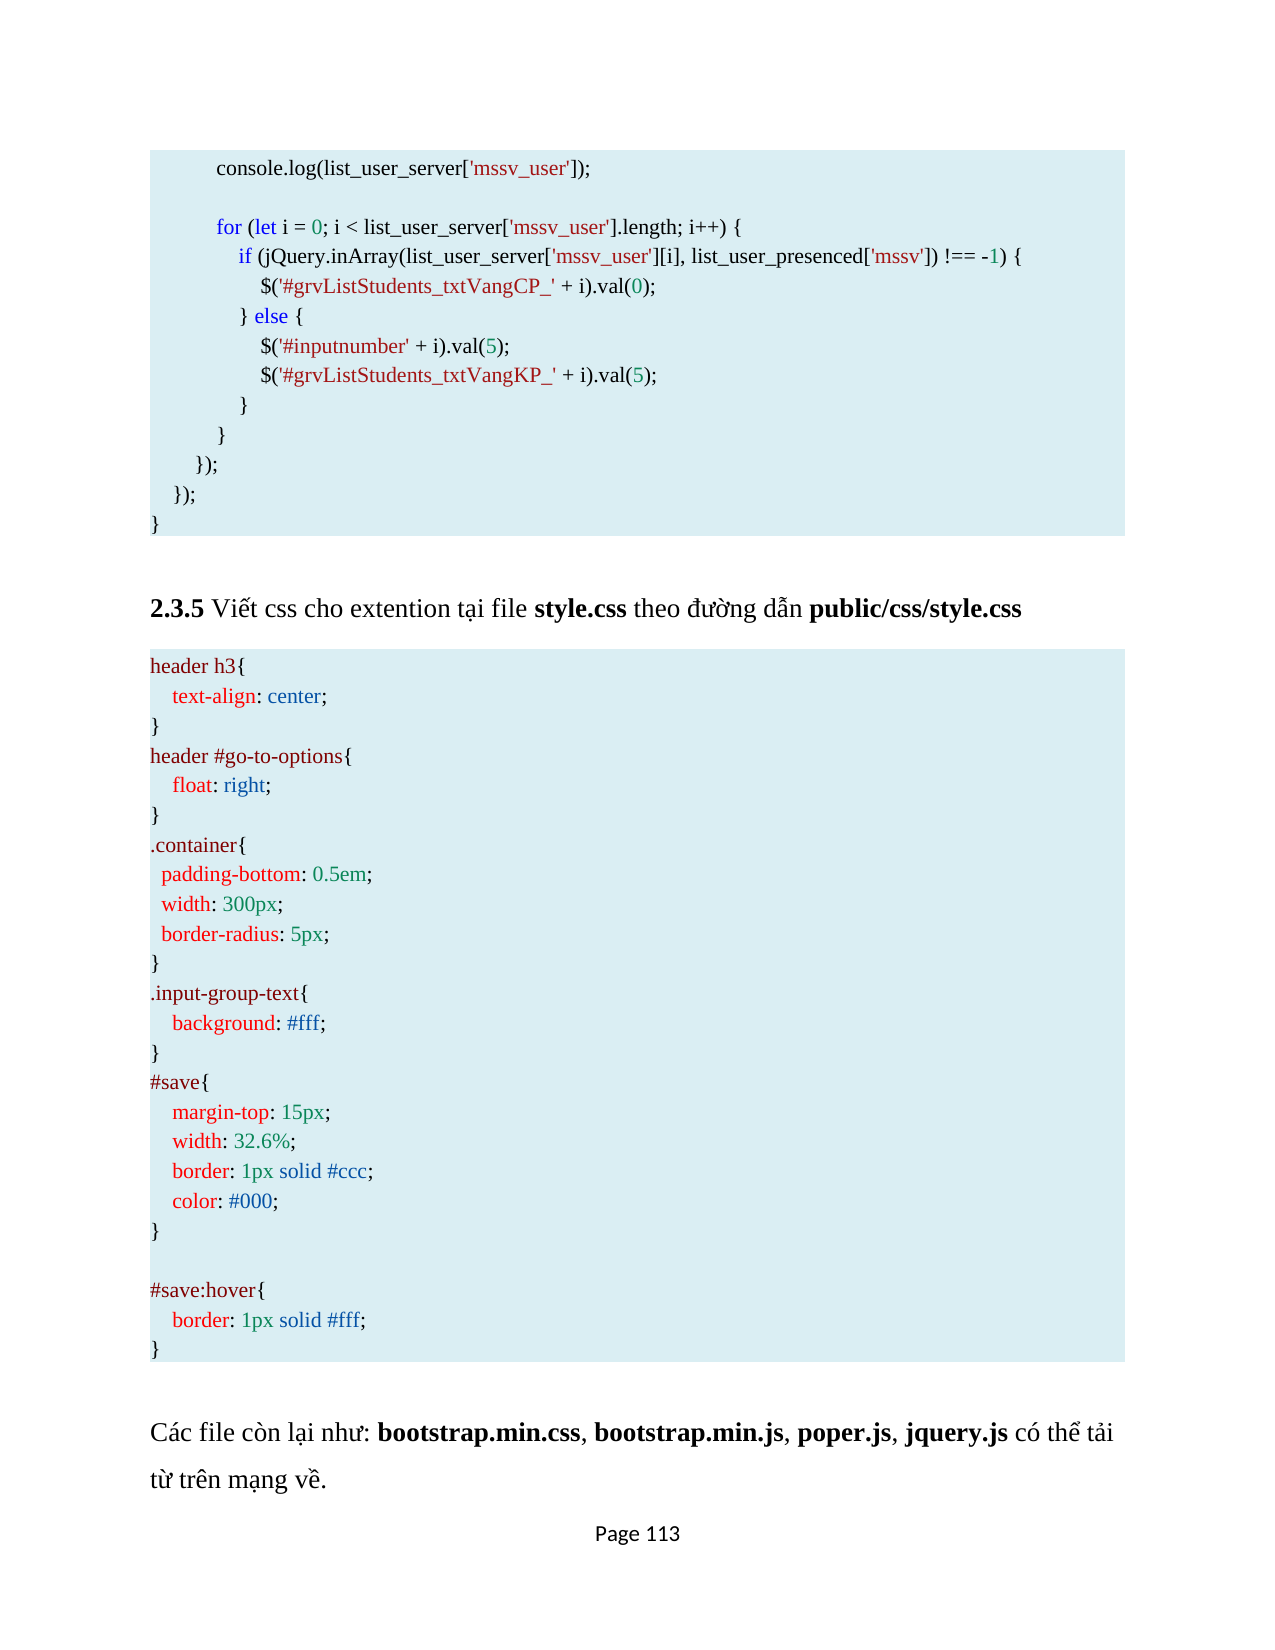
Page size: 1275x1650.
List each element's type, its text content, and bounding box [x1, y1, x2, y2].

text } [150, 417, 1125, 447]
text } [150, 506, 1125, 536]
text border-radius: 5px; [150, 916, 1125, 946]
text background: #fff; [150, 1005, 1125, 1035]
text .container{ [150, 827, 1125, 857]
text .input-group-text{ [150, 976, 1125, 1005]
text text-align: center; [150, 679, 1125, 708]
text 2.3.5 Viết css cho extention tại file style.css theo đường dẫn public/css/style.css [150, 592, 1125, 624]
text } [150, 1332, 1125, 1362]
text }); [150, 477, 1125, 506]
text } [150, 387, 1125, 417]
text $('#grvListStudents_txtVangCP_' + i).val(0); [150, 269, 1125, 298]
text margin-top: 15px; [150, 1094, 1125, 1124]
text $('#grvListStudents_txtVangKP_' + i).val(5); [150, 358, 1125, 387]
text } [150, 1213, 1125, 1243]
text border: 1px solid #fff; [150, 1302, 1125, 1332]
text } [150, 708, 1125, 738]
text #save:hover{ [150, 1272, 1125, 1302]
text }); [150, 447, 1125, 477]
text float: right; [150, 768, 1125, 797]
text for (let i = 0; i < list_user_server['mssv_user'].length; i++) { [150, 209, 1125, 239]
text border: 1px solid #ccc; [150, 1154, 1125, 1183]
text console.log(list_user_server['mssv_user']); [150, 150, 1125, 180]
text width: 300px; [150, 887, 1125, 916]
text } [150, 797, 1125, 827]
text #save{ [150, 1065, 1125, 1094]
text } else { [150, 298, 1125, 328]
text $('#inputnumber' + i).val(5); [150, 328, 1125, 358]
text } [150, 1035, 1125, 1065]
text header h3{ [150, 649, 1125, 679]
text width: 32.6%; [150, 1124, 1125, 1154]
text color: #000; [150, 1183, 1125, 1213]
text padding-bottom: 0.5em; [150, 857, 1125, 887]
text header #go-to-options{ [150, 738, 1125, 768]
text } [150, 946, 1125, 976]
text if (jQuery.inArray(list_user_server['mssv_user'][i], list_user_presenced['mssv']) !== -1) { [150, 239, 1125, 269]
text Các file còn lại như: bootstrap.min.css, bootstrap.min.js, poper.js, jquery.js có thể tải từ trên mạng về. [150, 1416, 1125, 1494]
